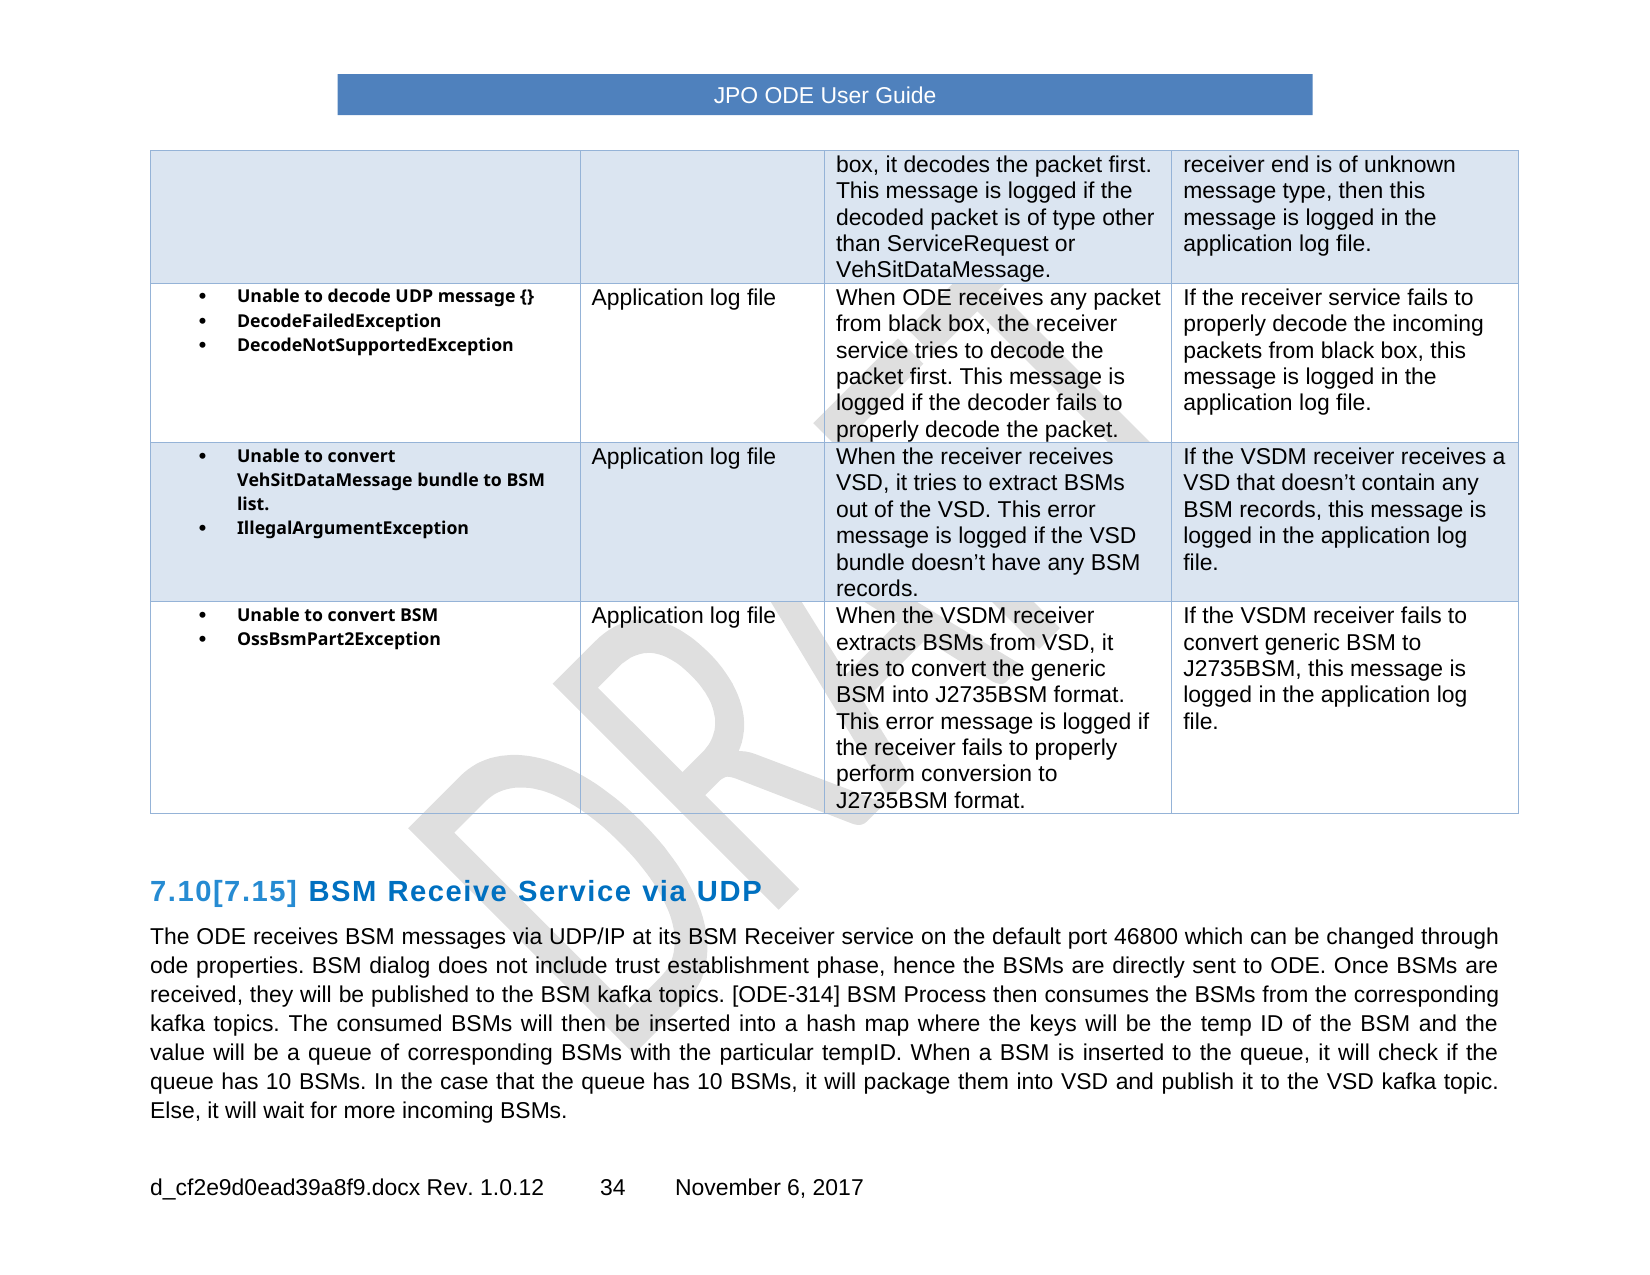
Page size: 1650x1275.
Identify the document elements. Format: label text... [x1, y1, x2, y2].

table_cell When the VSDM receiver extracts BSMs from VSD, it tries to convert the generic BSM into J2735BSM format. This error message is logged if the receiver fails to properly perform conversion to J2735BSM format. [825, 602, 1171, 813]
table_cell If the VSDM receiver fails to convert generic BSM to J2735BSM, this message is logged in the application log file. [1172, 602, 1518, 813]
table_cell Application log file [581, 602, 824, 813]
table_cell If the receiver service fails to properly decode the incoming packets from black box, this message is logged in the application log file. [1172, 284, 1518, 442]
table_cell Application log file [581, 443, 824, 601]
table_cell Application log file [581, 284, 824, 442]
subtitle BSM Receive Service via UDP [150, 874, 1500, 907]
table_cell Unable to convert VehSitDataMessage bundle to BSM list. IllegalArgumentException [151, 443, 580, 601]
table_cell Unable to decode UDP message {} DecodeFailedException DecodeNotSupportedException [151, 284, 580, 442]
text The ODE receives BSM messages via UDP/IP at its BSM Receiver service on the default port 46800 which can be changed through ode properties. BSM dialog does not include trust establishment phase, hence the BSMs are directly sent to ODE. Once BSMs are received, they will be published to the BSM kafka topics. [ODE-314] BSM Process then consumes the BSMs from the corresponding kafka topics. The consumed BSMs will then be inserted into a hash map where the keys will be the temp ID of the BSM and the value will be a queue of corresponding BSMs with the particular tempID. When a BSM is inserted to the queue, it will check if the queue has 10 BSMs. In the case that the queue has 10 BSMs, it will package them into VSD and publish it to the VSD kafka topic. Else, it will wait for more incoming BSMs. [150, 923, 1500, 1123]
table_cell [581, 151, 824, 283]
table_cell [1172, 151, 1518, 283]
table_cell When ODE receives any packet from black box, the receiver service tries to decode the packet first. This message is logged if the decoder fails to properly decode the packet. [825, 284, 1171, 442]
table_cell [151, 151, 580, 283]
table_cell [825, 151, 1171, 283]
table_cell When the receiver receives VSD, it tries to extract BSMs out of the VSD. This error message is logged if the VSD bundle doesn’t have any BSM records. [825, 443, 1171, 601]
table_cell Unable to convert BSM OssBsmPart2Exception [151, 602, 580, 813]
table_cell If the VSDM receiver receives a VSD that doesn’t contain any BSM records, this message is logged in the application log file. [1172, 443, 1518, 601]
